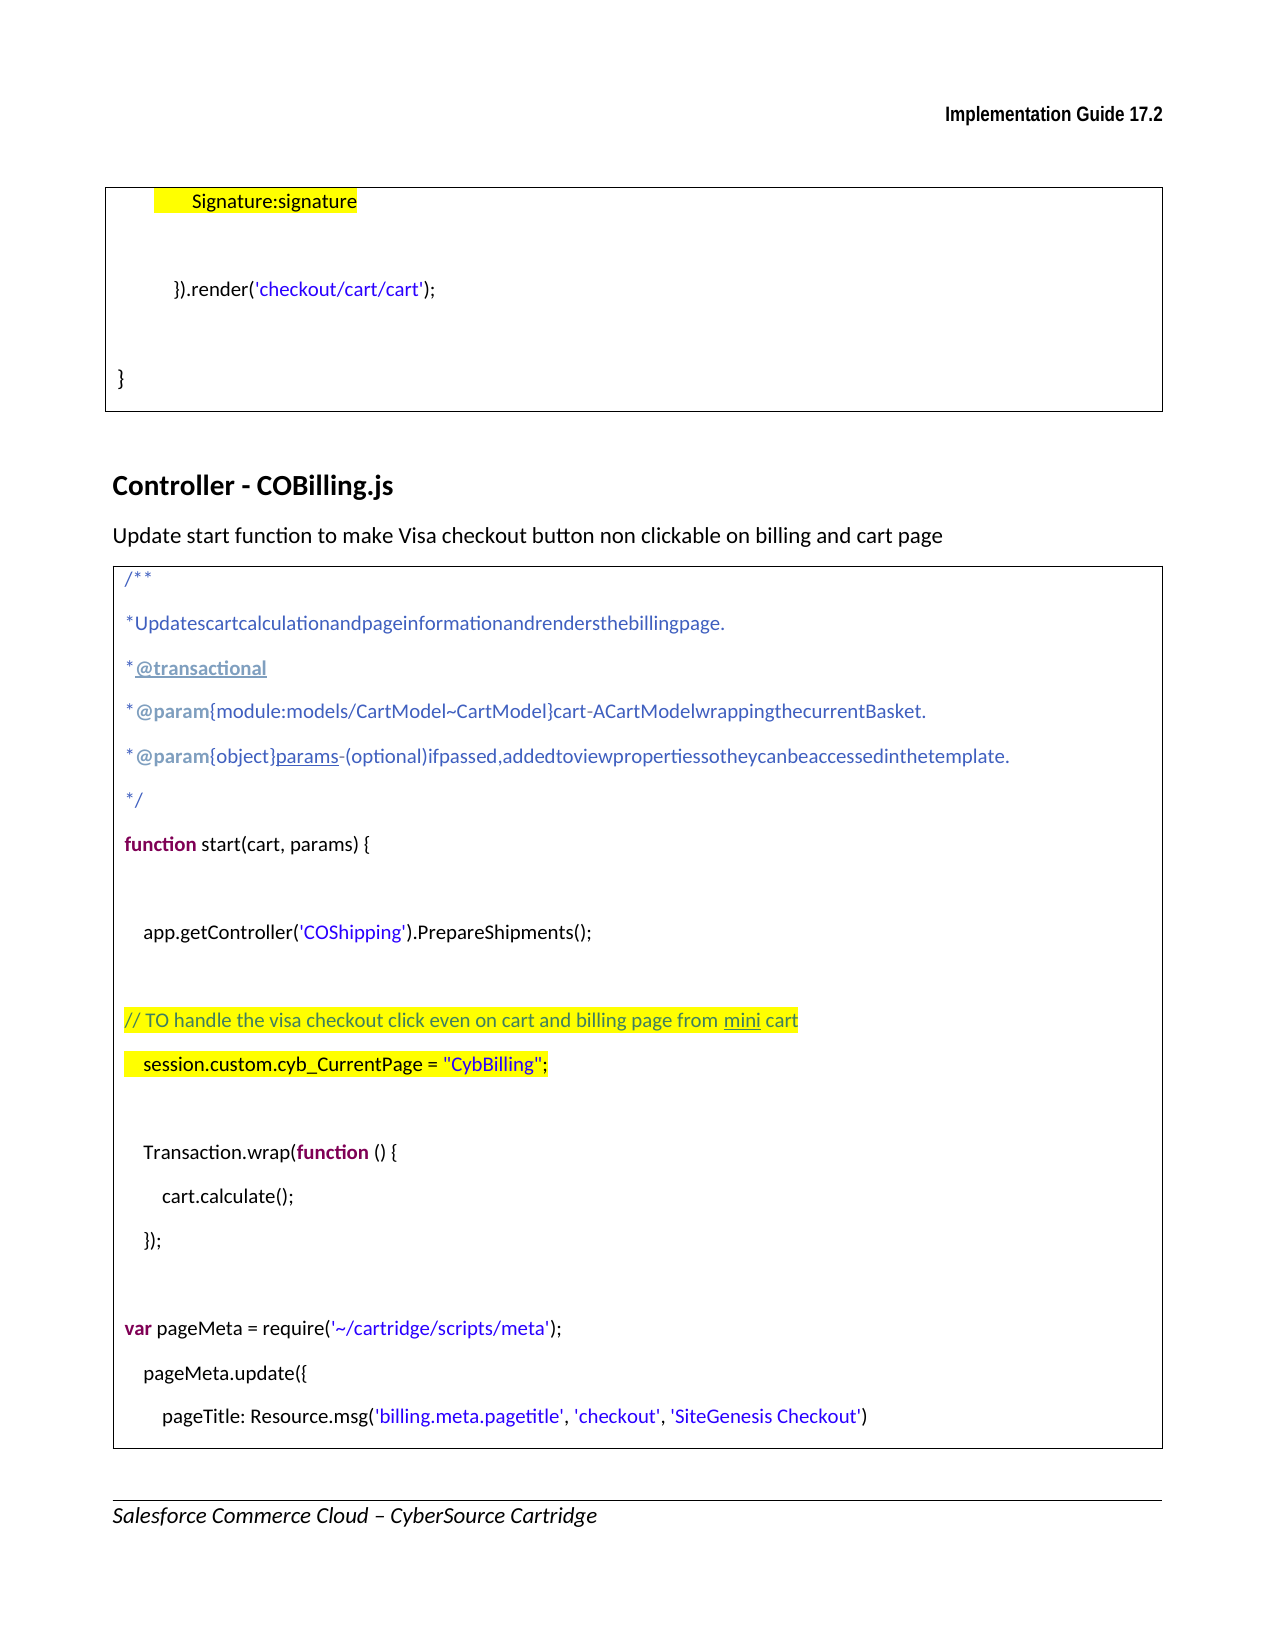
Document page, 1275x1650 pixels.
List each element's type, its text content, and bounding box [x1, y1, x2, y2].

subtitle Controller - COBilling.js [112, 467, 1162, 503]
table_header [106, 188, 1162, 411]
subtitle Update start function to make Visa checkout button non clickable on billing and cart page [112, 521, 1162, 549]
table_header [114, 567, 1162, 1448]
